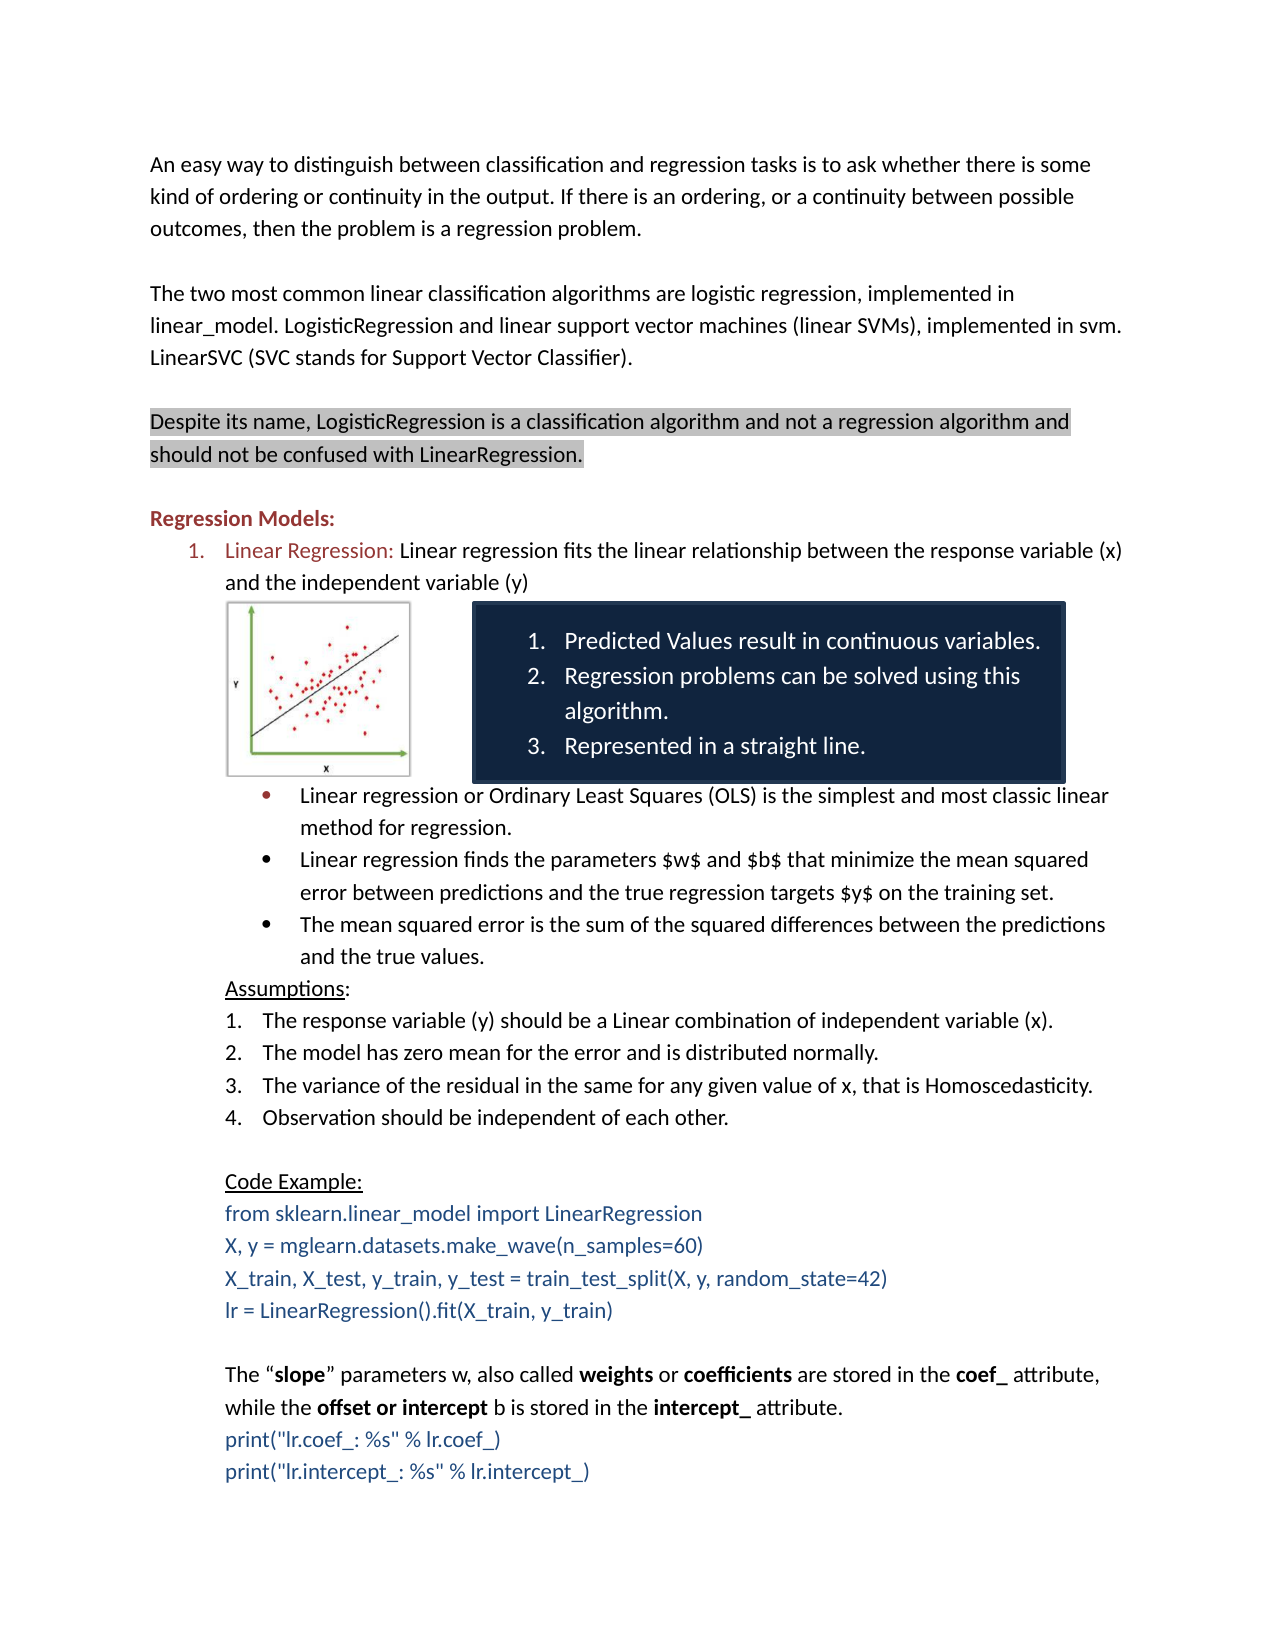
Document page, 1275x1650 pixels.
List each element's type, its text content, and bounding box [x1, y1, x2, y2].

picture [225, 600, 413, 777]
list Regression Models: [150, 504, 1125, 532]
list Assumptions: [225, 974, 1125, 1002]
list An easy way to distinguish between classification and regression tasks is to ask whether there is some kind of ordering or continuity in the output. If there is an ordering, or a continuity between possible outcomes, then the problem is a regression problem. [150, 150, 1125, 242]
list Observation should be independent of each other. [225, 1103, 1125, 1131]
list X, y = mglearn.datasets.make_wave(n_samples=60) [225, 1232, 1125, 1260]
list Code Example: [225, 1167, 1125, 1195]
list The model has zero mean for the error and is distributed normally. [225, 1038, 1125, 1067]
list The mean squared error is the sum of the squared differences between the predictions and the true values. [262, 910, 1125, 970]
list The variance of the residual in the same for any given value of x, that is Homoscedasticity. [225, 1071, 1125, 1099]
list print("lr.intercept_: %s" % lr.intercept_) [225, 1457, 1125, 1485]
list Despite its name, LogisticRegression is a classification algorithm and not a regression algorithm and should not be confused with LinearRegression. [150, 407, 1125, 468]
list X_train, X_test, y_train, y_test = train_test_split(X, y, random_state=42) [225, 1264, 1125, 1292]
list Linear Regression: Linear regression fits the linear relationship between the response variable (x) and the independent variable (y) [187, 536, 1125, 596]
list from sklearn.linear_model import LinearRegression [225, 1199, 1125, 1227]
list Linear regression or Ordinary Least Squares (OLS) is the simplest and most classic linear method for regression. [262, 781, 1125, 841]
list The response variable (y) should be a Linear combination of independent variable (x). [225, 1006, 1125, 1034]
list lr = LinearRegression().fit(X_train, y_train) [225, 1296, 1125, 1324]
list The two most common linear classification algorithms are logistic regression, implemented in linear_model. LogisticRegression and linear support vector machines (linear SVMs), implemented in svm. LinearSVC (SVC stands for Support Vector Classifier). [150, 279, 1125, 371]
list The “slope” parameters w, also called weights or coefficients are stored in the coef_ attribute, while the offset or intercept b is stored in the intercept_ attribute. [225, 1360, 1125, 1421]
list print("lr.coef_: %s" % lr.coef_) [225, 1425, 1125, 1453]
list Linear regression finds the parameters $w$ and $b$ that minimize the mean squared error between predictions and the true regression targets $y$ on the training set. [262, 845, 1125, 906]
